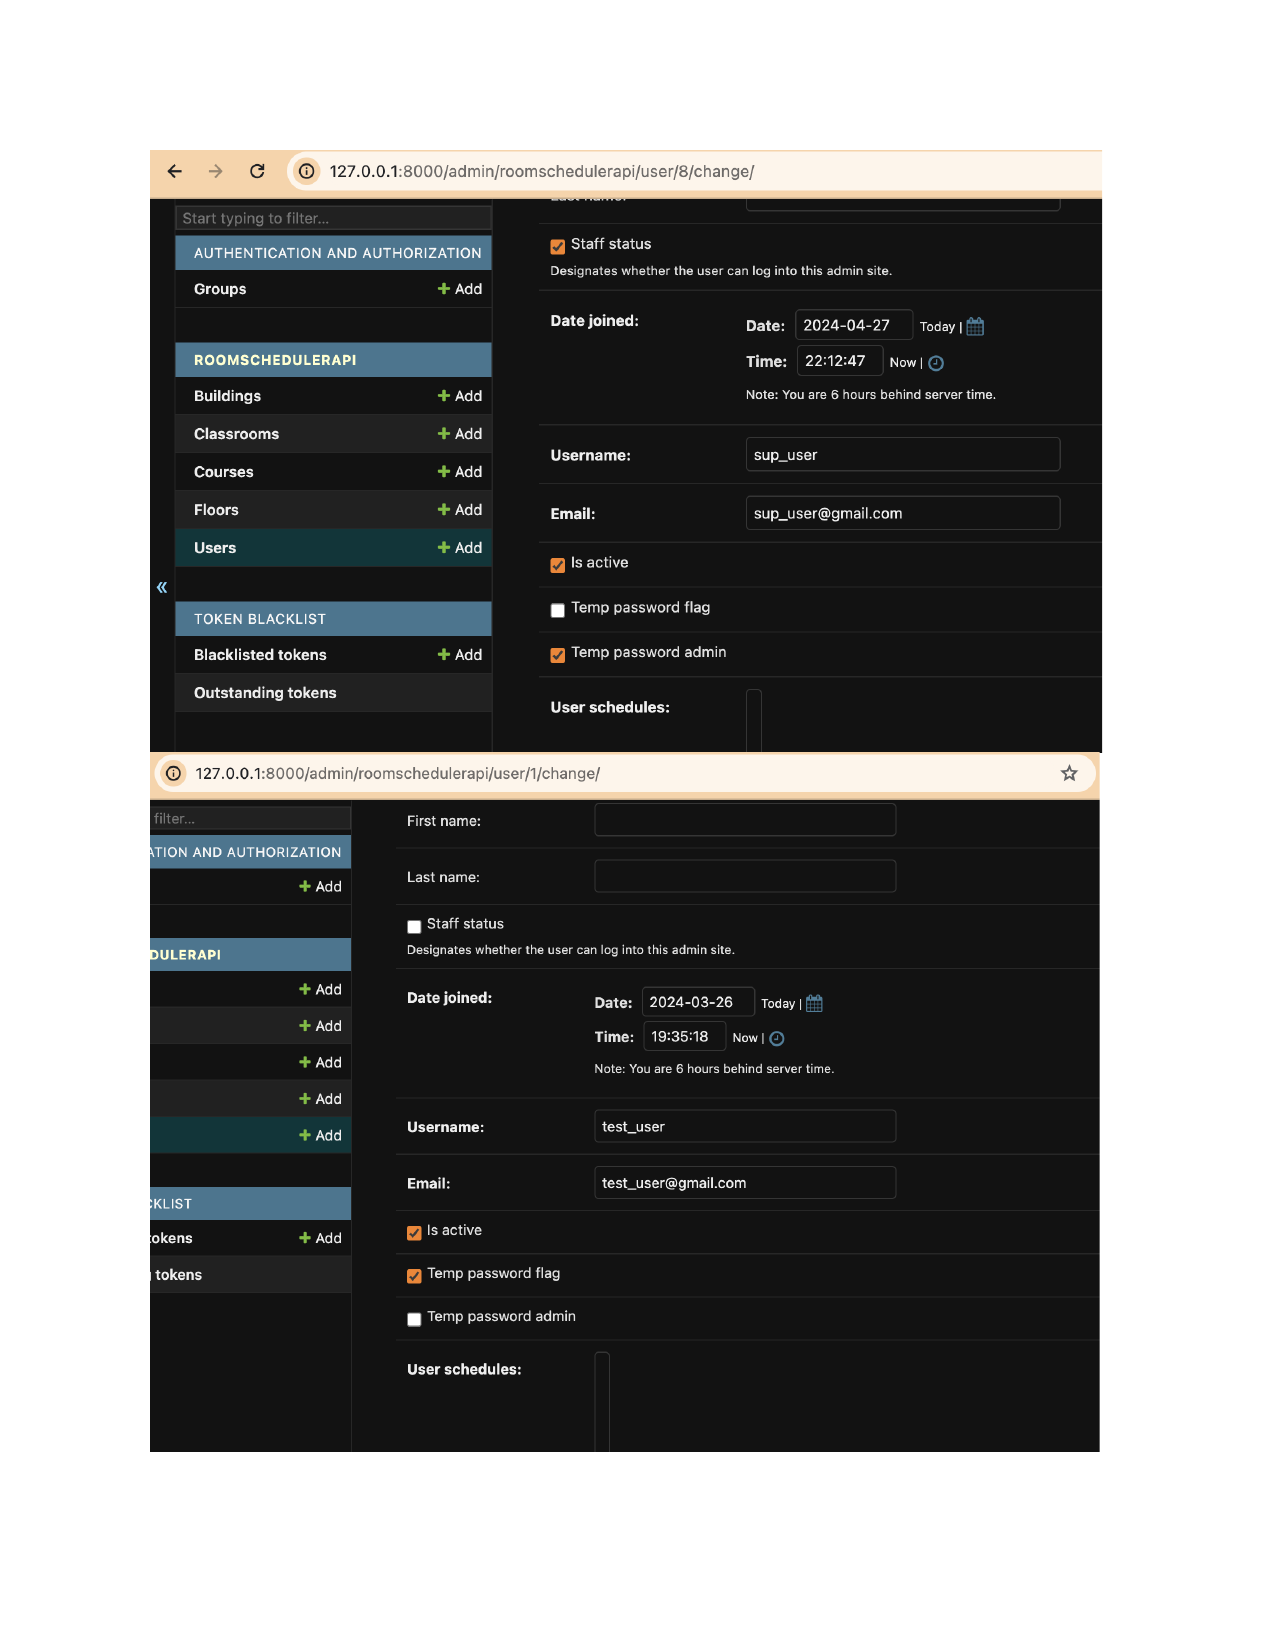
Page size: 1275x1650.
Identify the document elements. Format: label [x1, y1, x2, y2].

picture [150, 150, 1103, 1452]
